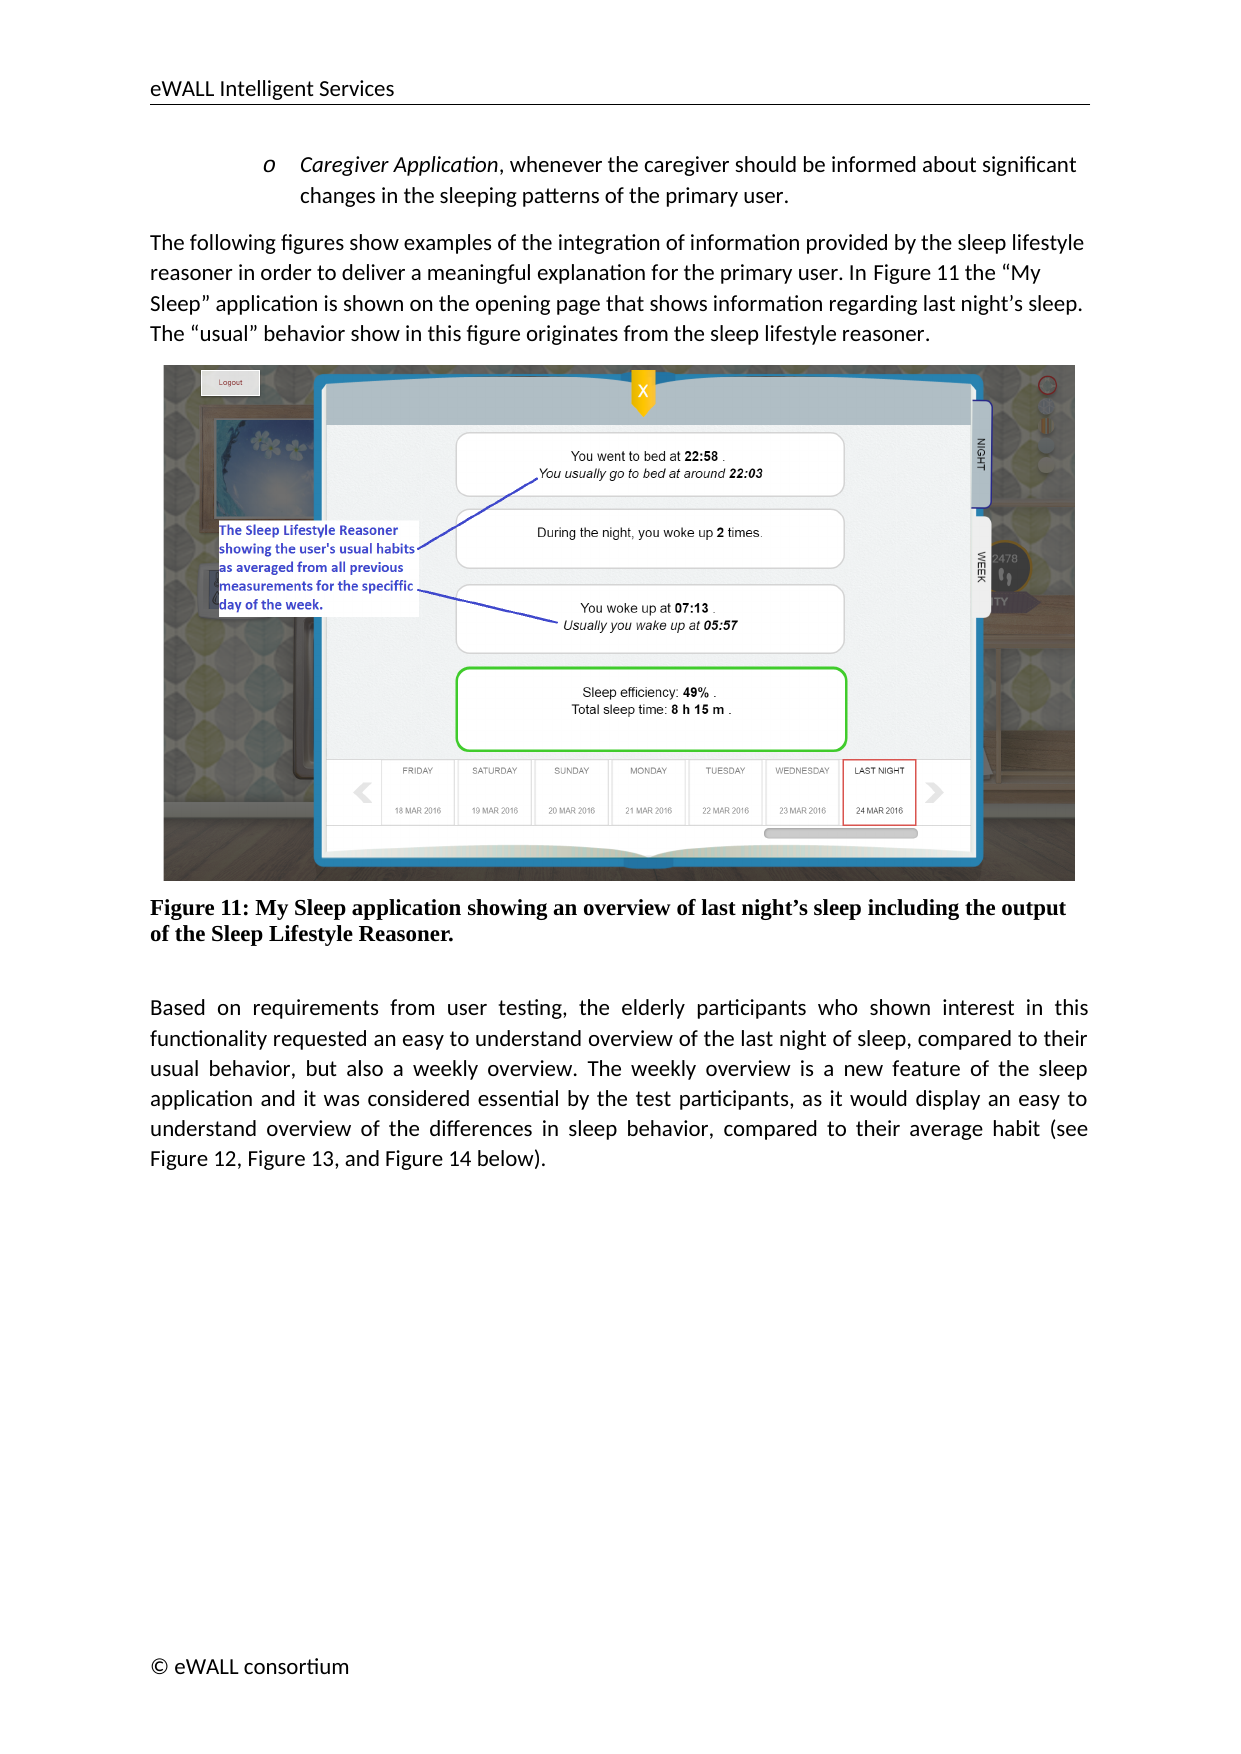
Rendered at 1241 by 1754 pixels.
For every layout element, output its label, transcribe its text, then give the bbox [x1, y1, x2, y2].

text Figure 11: My Sleep application showing an overview of last night’s sleep including the output of the Sleep Lifestyle Reasoner. [150, 894, 1090, 947]
text Based on requirements from user testing, the elderly participants who shown interest in this functionality requested an easy to understand overview of the last night of sleep, compared to their usual behavior, but also a weekly overview. The weekly overview is a new feature of the sleep application and it was considered essential by the test participants, as it would display an easy to understand overview of the differences in sleep behavior, compared to their average habit (see Figure 10, Figure 11, and Figure 12 below). [150, 993, 1090, 1173]
text The following figures show examples of the integration of information provided by the sleep lifestyle reasoner in order to deliver a meaningful explanation for the primary user. In Figure 9 the “My Sleep” application is shown on the opening page that shows information regarding last night’s sleep. The “usual” behavior show in this figure originates from the sleep lifestyle reasoner. [150, 228, 1090, 347]
list Caregiver Application, whenever the caregiver should be informed about significant changes in the sleeping patterns of the primary user. [262, 150, 1090, 209]
